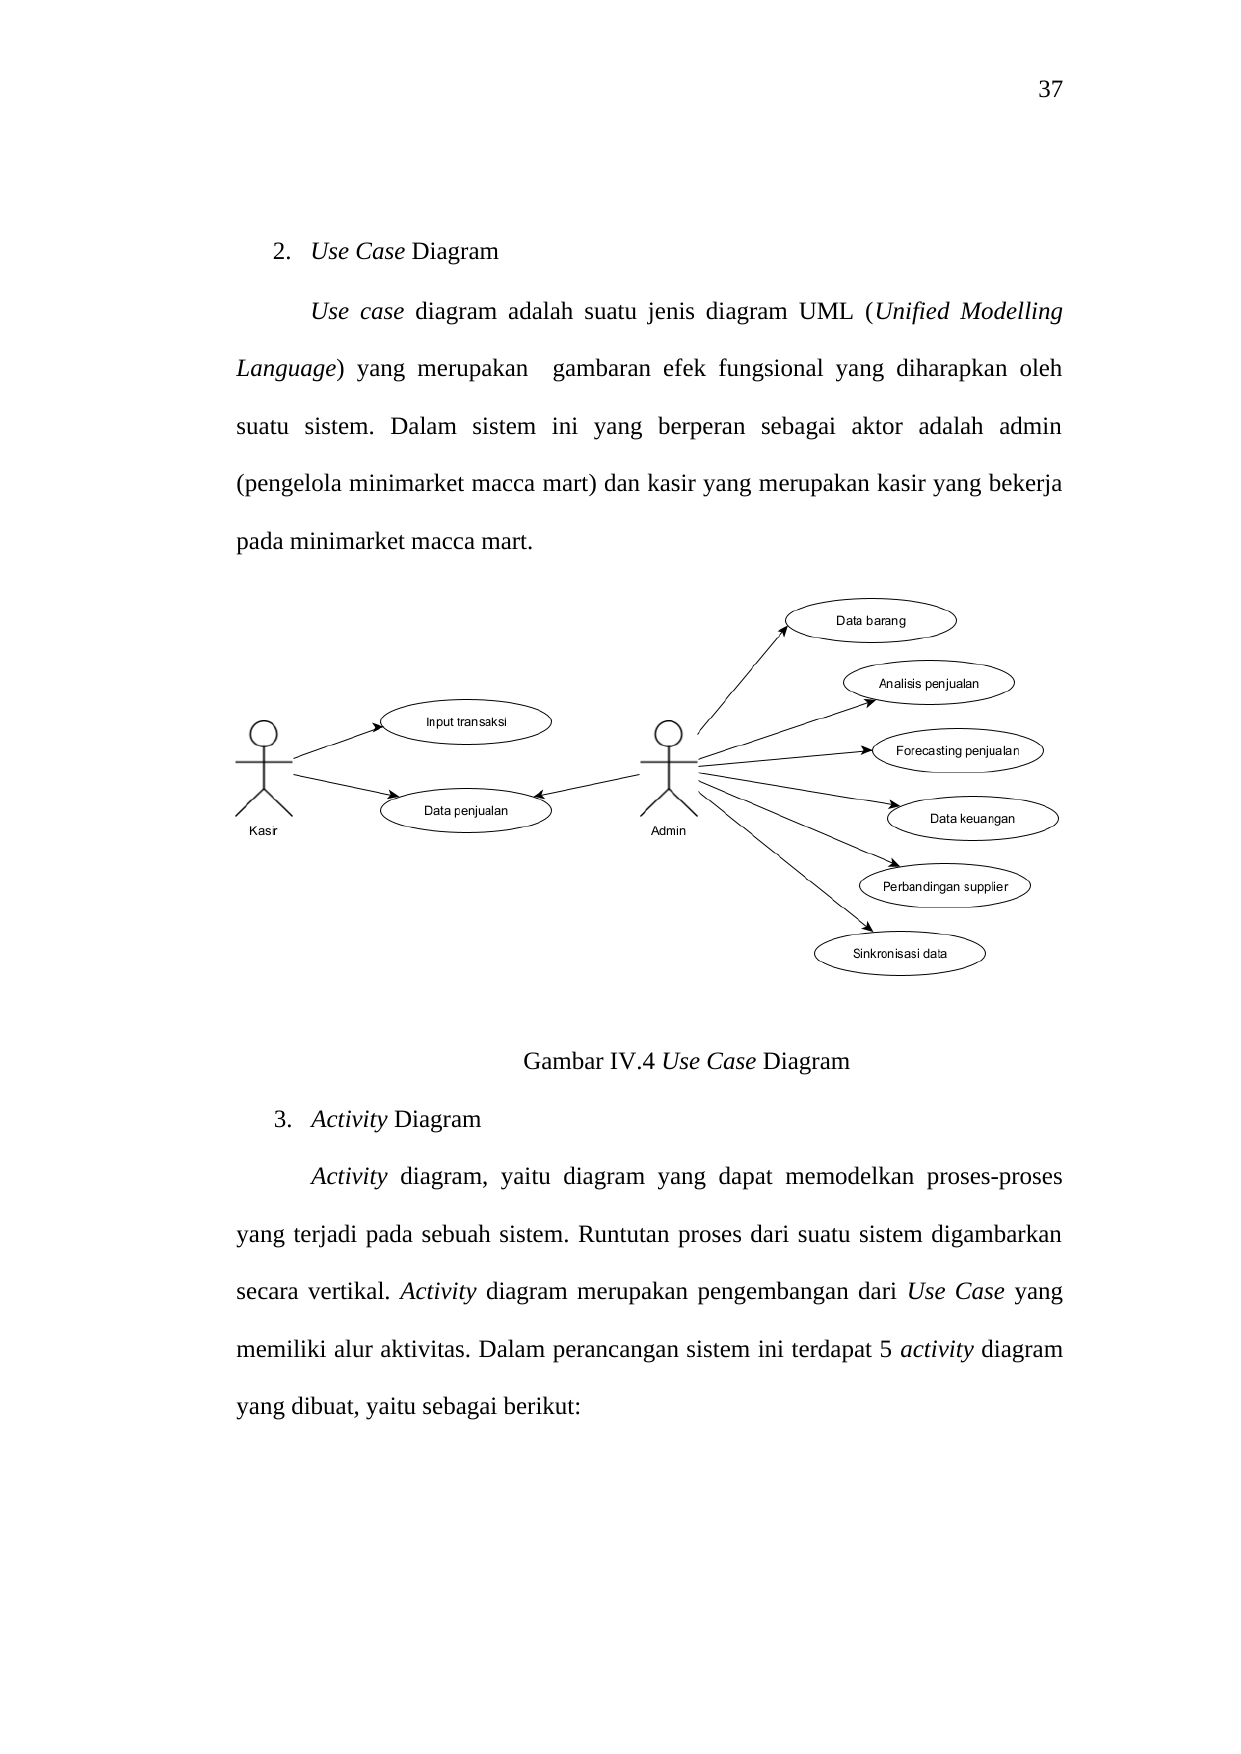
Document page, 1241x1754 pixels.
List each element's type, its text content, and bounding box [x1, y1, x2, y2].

list Activity diagram, yaitu diagram yang dapat memodelkan proses-proses yang terjadi pada sebuah sistem. Runtutan proses dari suatu sistem digambarkan secara vertikal. Activity diagram merupakan pengembangan dari Use Case yang memiliki alur aktivitas. Dalam perancangan sistem ini terdapat 5 activity diagram yang dibuat, yaitu sebagai berikut: [236, 1161, 1063, 1420]
text Use case diagram adalah suatu jenis diagram UML (Unified Modelling Language) yang merupakan gambaran efek fungsional yang diharapkan oleh suatu sistem. Dalam sistem ini yang berperan sebagai aktor adalah admin (pengelola minimarket macca mart) dan kasir yang merupakan kasir yang bekerja pada minimarket macca mart. [236, 296, 1063, 555]
list Activity Diagram [274, 1104, 1063, 1132]
list Use Case Diagram [273, 236, 1063, 265]
picture [220, 583, 1072, 989]
text Gambar IV.4 Use Case Diagram [236, 989, 1063, 1075]
